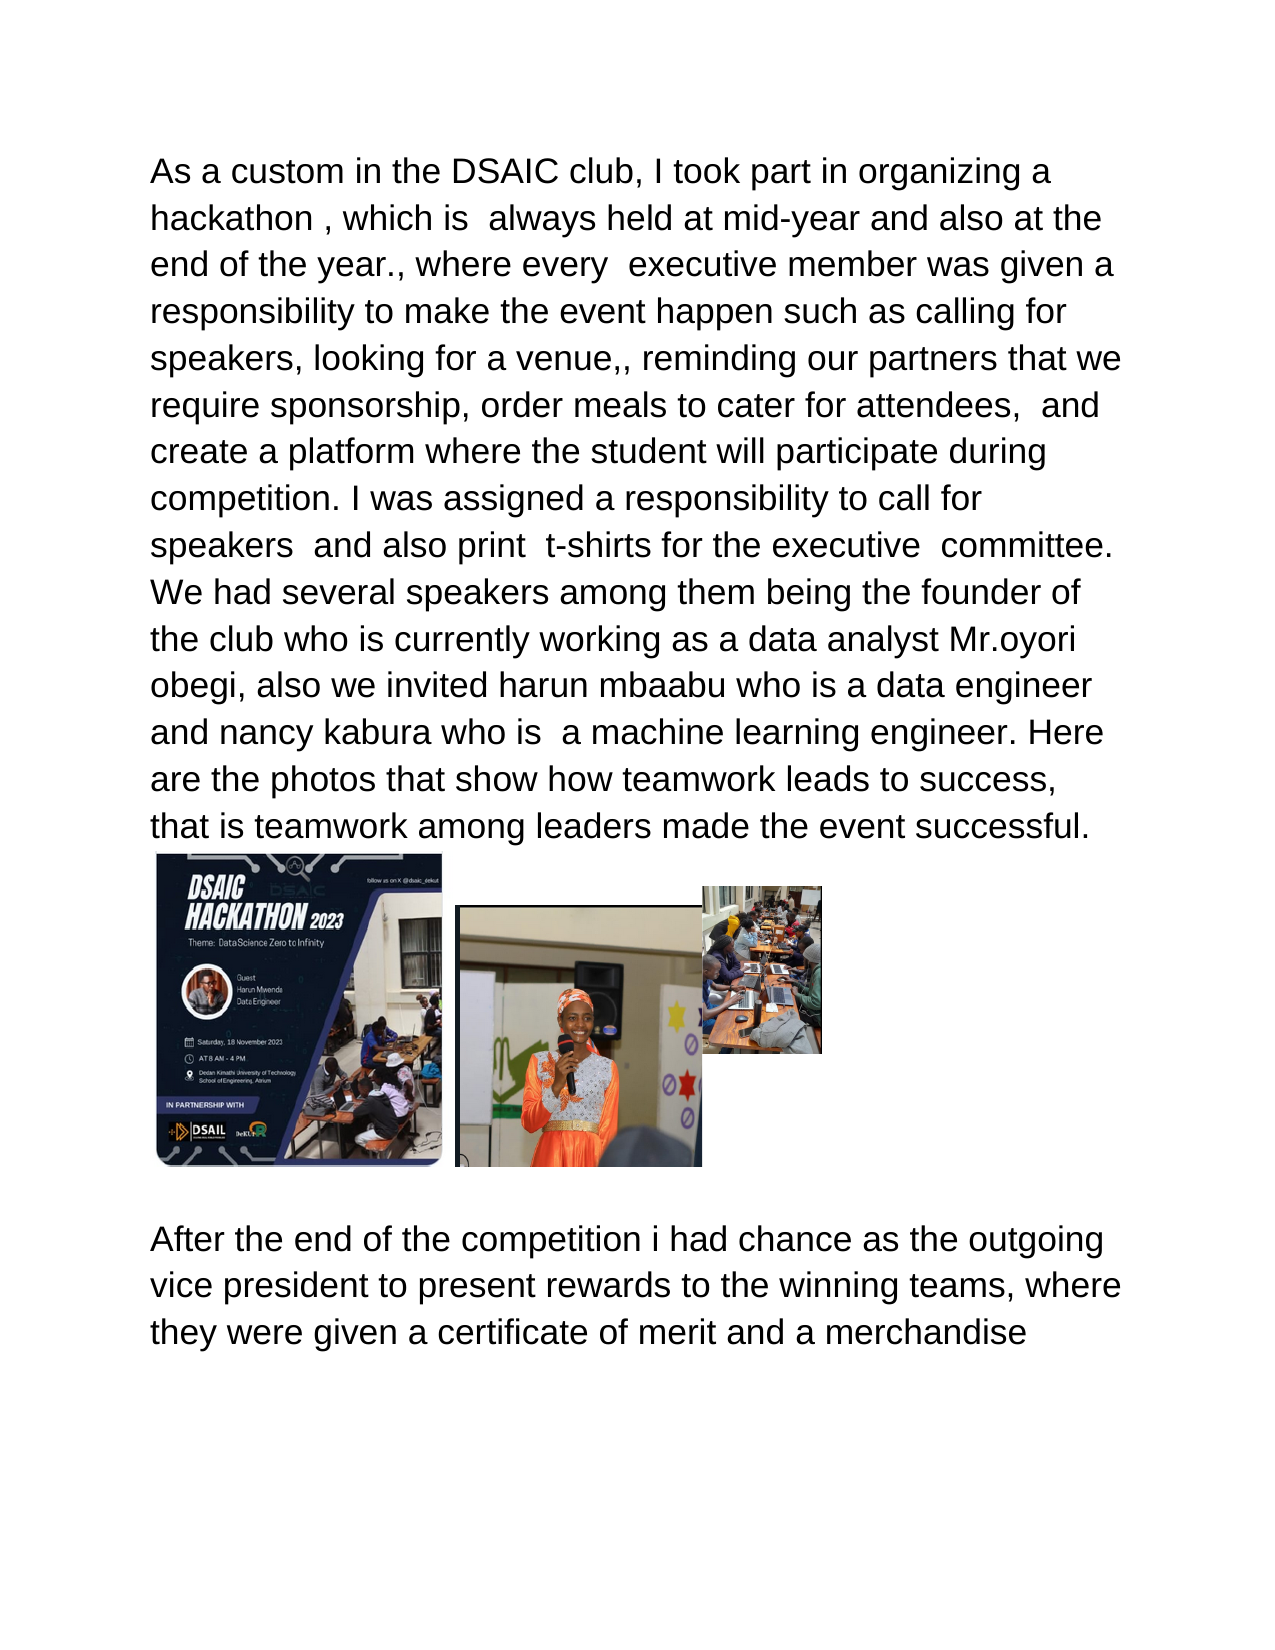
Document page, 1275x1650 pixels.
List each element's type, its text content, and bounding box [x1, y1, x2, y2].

text After the end of the competition i had chance as the outgoing vice president to present rewards to the winning teams, where they were given a certificate of merit and a merchandise [150, 1218, 1125, 1352]
text We had several speakers among them being the founder of the club who is currently working as a data analyst Mr.oyori obegi, also we invited harun mbaabu who is a data engineer and nancy kabura who is a machine learning engineer. Here are the photos that show how teamwork leads to success, that is teamwork among leaders made the event successful. [150, 571, 1125, 846]
text As a custom in the DSAIC club, I took part in organizing a hackathon , which is always held at mid-year and also at the end of the year., where every executive member was given a responsibility to make the event happen such as calling for speakers, looking for a venue,, reminding our partners that we require sponsorship, order meals to cater for attendees, and create a platform where the student will participate during competition. I was assigned a responsibility to call for speakers and also print t-shirts for the executive committee. [150, 150, 1125, 565]
picture [150, 851, 822, 1167]
